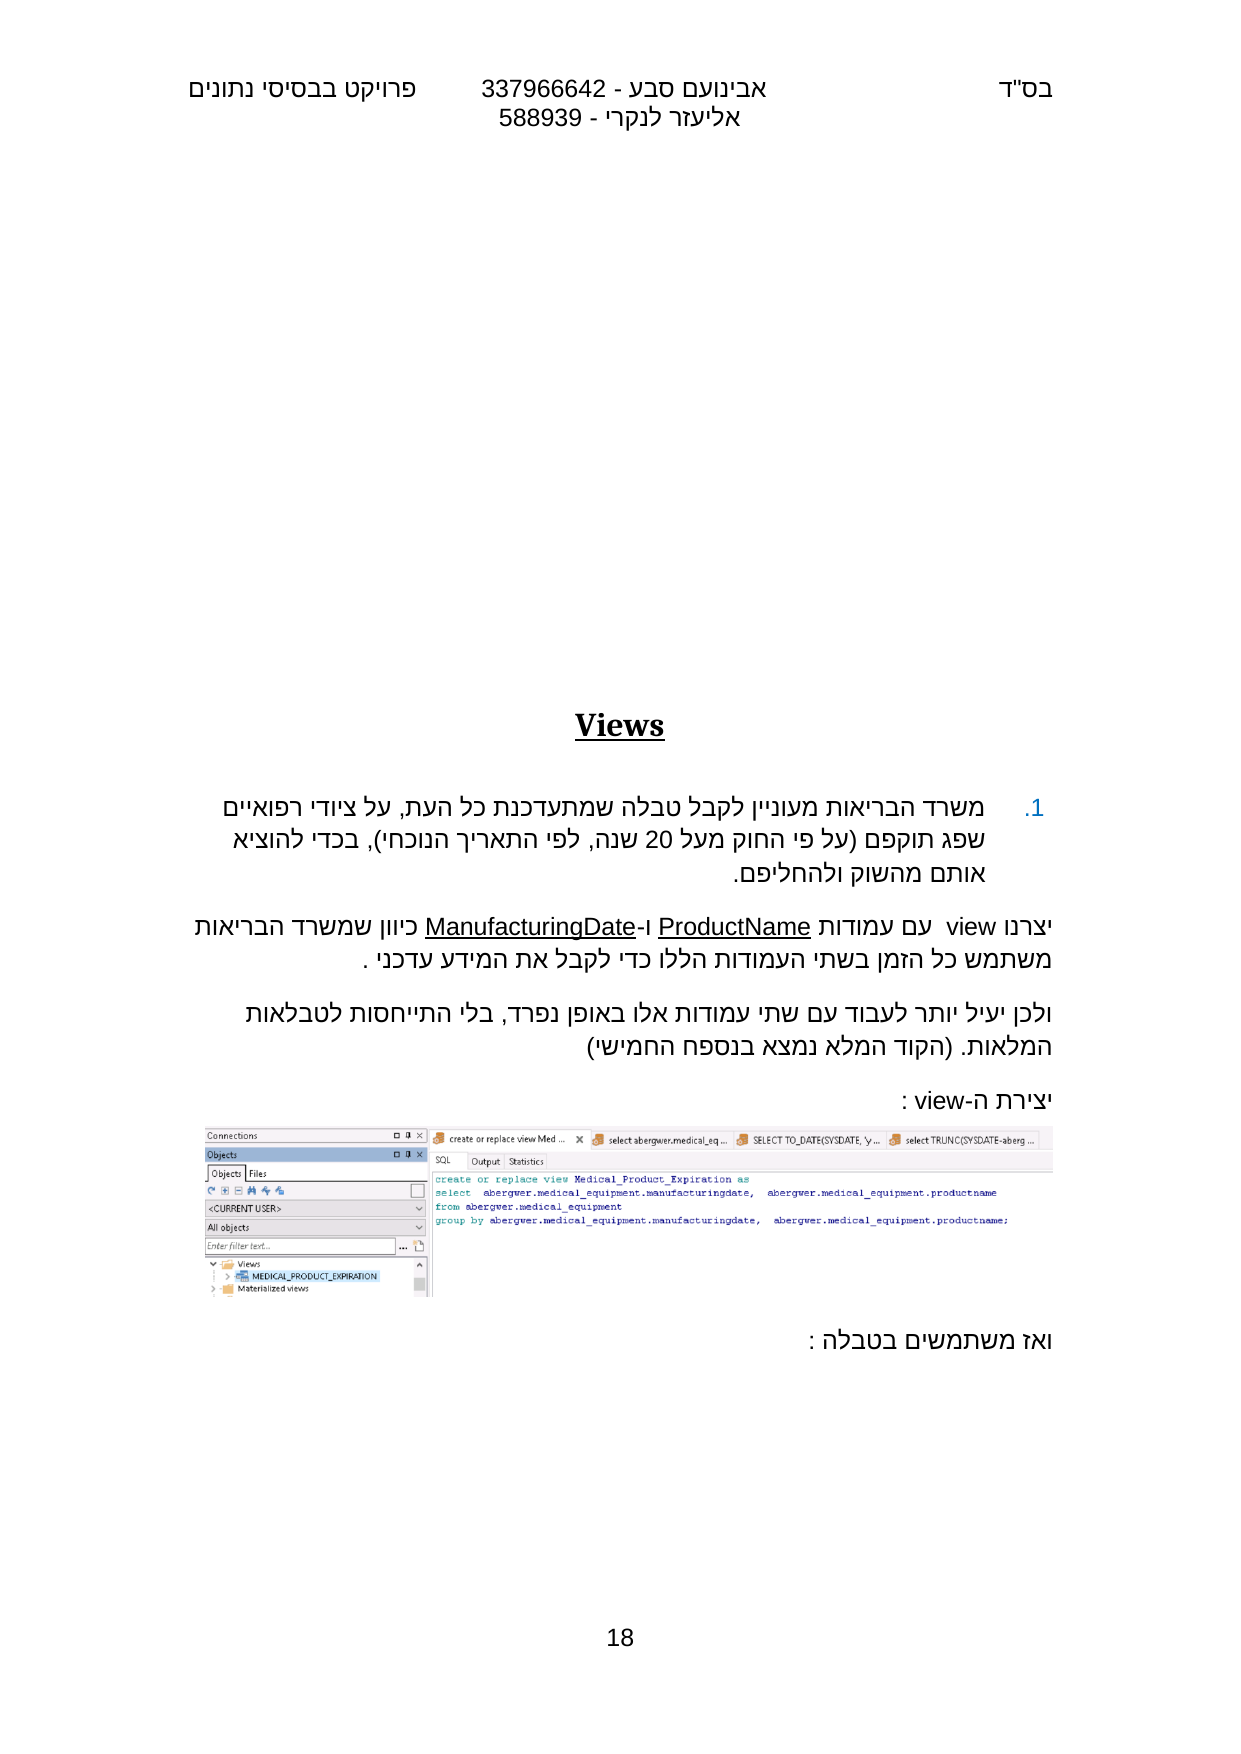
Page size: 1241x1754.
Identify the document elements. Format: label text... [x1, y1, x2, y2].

text יצירת ה-view : [187, 1086, 1053, 1115]
picture [205, 1126, 1053, 1297]
list משרד הבריאות מעוניין לקבל טבלה שמתעדכנת כל העת, על ציודי רפואיים שפג תוקפם (על פי החוק מעל 20 שנה, לפי התאריך הנוכחי), בכדי להוציא אותם מהשוק ולהחליפם. [187, 792, 1023, 887]
text ולכן יעיל יותר לעבוד עם שתי עמודות אלו באופן נפרד, בלי התייחסות לטבלאות המלאות. (הקוד המלא נמצא בנספח החמישי) [187, 999, 1053, 1061]
subtitle Views [187, 707, 1053, 745]
text יצרנו view עם עמודות ProductName ו-ManufacturingDate כיוון שמשרד הבריאות משתמש כל הזמן בשתי העמודות הללו כדי לקבל את המידע עדכני . [187, 912, 1053, 974]
